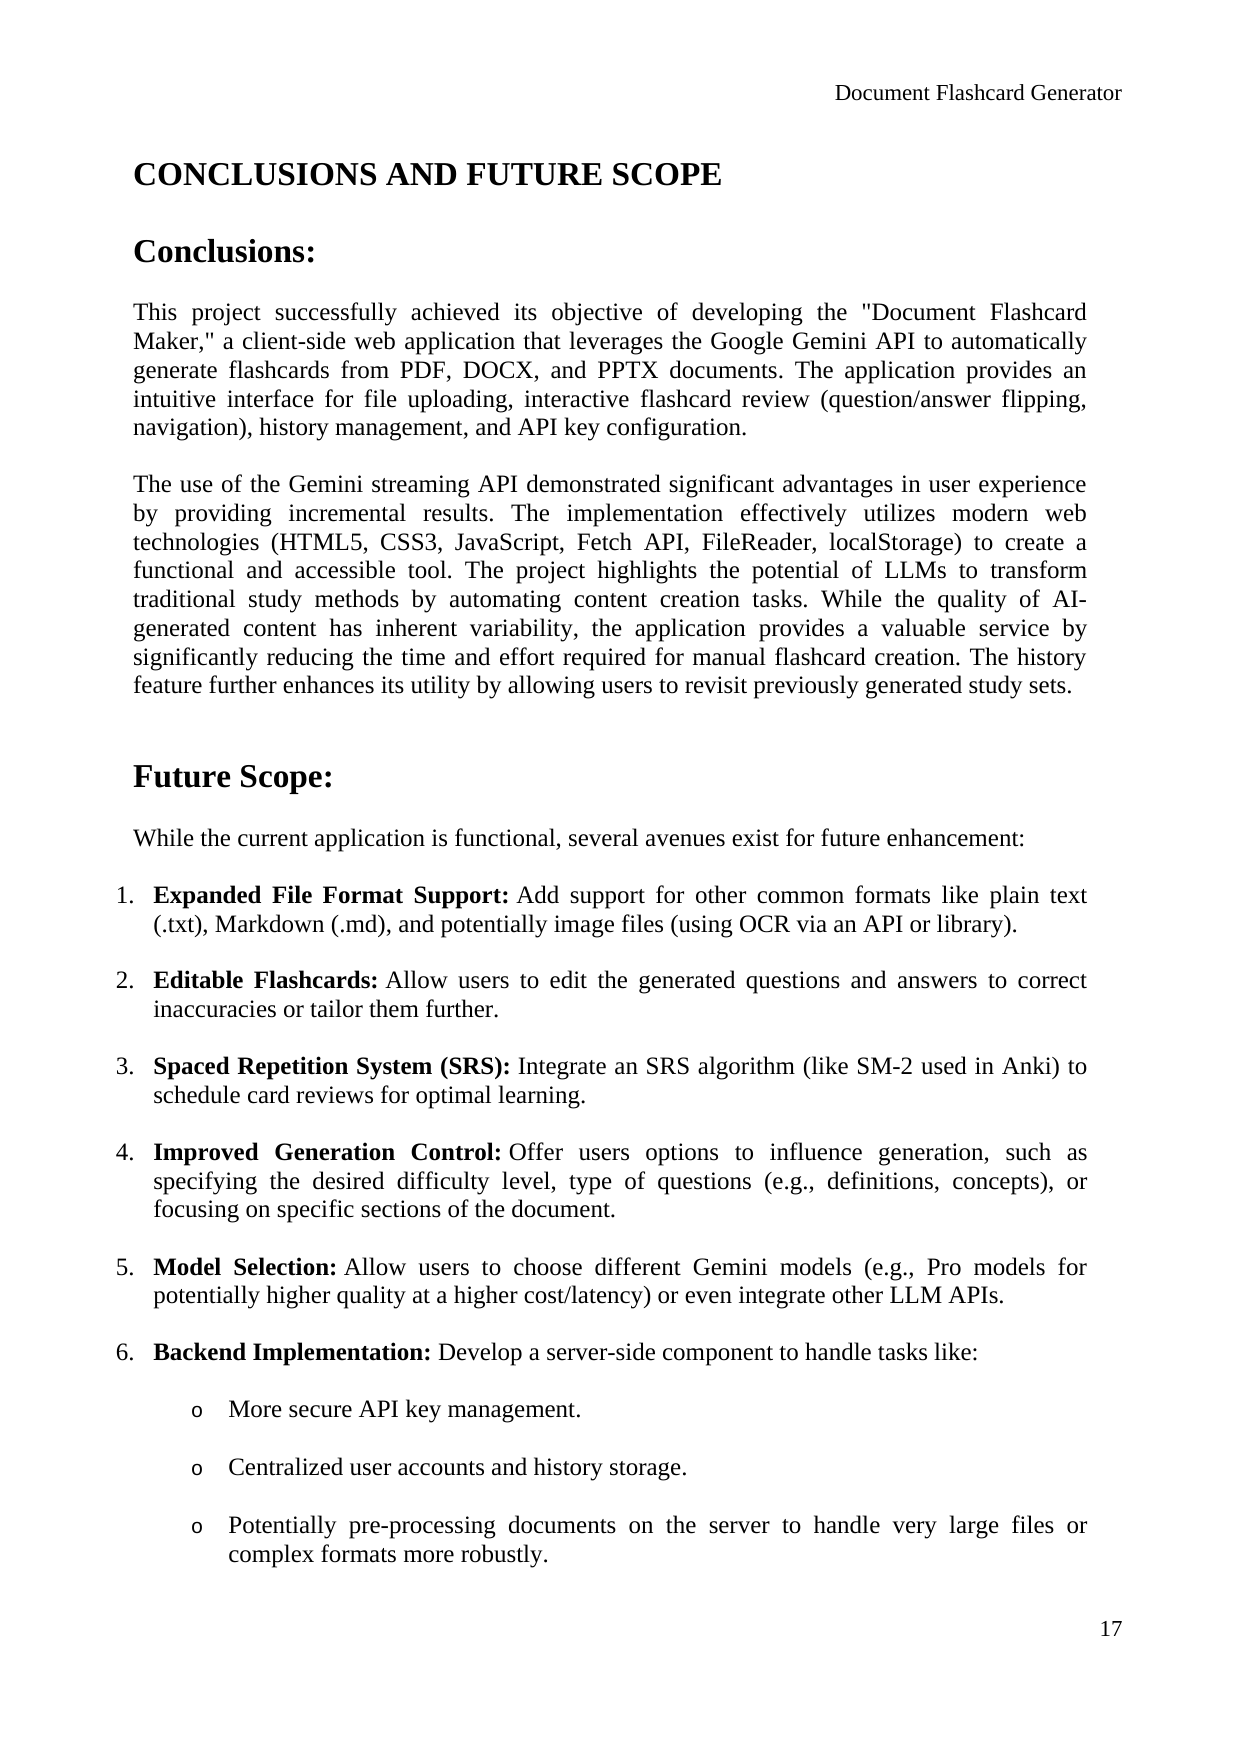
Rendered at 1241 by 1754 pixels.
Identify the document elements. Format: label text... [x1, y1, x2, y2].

text While the current application is functional, several avenues exist for future enhancement: [133, 823, 1088, 852]
subtitle Conclusions: [133, 231, 1122, 269]
list Expanded File Format Support: Add support for other common formats like plain text (.txt), Markdown (.md), and potentially image files (using OCR via an API or library). [116, 880, 1088, 937]
list Centralized user accounts and history storage. [191, 1452, 1088, 1482]
list Backend Implementation: Develop a server-side component to handle tasks like: [116, 1337, 1088, 1366]
subtitle Future Scope: [133, 756, 1122, 795]
text This project successfully achieved its objective of developing the "Document Flashcard Maker," a client-side web application that leverages the Google Gemini API to automatically generate flashcards from PDF, DOCX, and PPTX documents. The application provides an intuitive interface for file uploading, interactive flashcard review (question/answer flipping, navigation), history management, and API key configuration. [133, 297, 1088, 441]
list Potentially pre-processing documents on the server to handle very large files or complex formats more robustly. [191, 1510, 1088, 1568]
subtitle CONCLUSIONS AND FUTURE SCOPE [133, 154, 1122, 192]
list Editable Flashcards: Allow users to edit the generated questions and answers to correct inaccuracies or tailor them further. [116, 966, 1088, 1023]
list Model Selection: Allow users to choose different Gemini models (e.g., Pro models for potentially higher quality at a higher cost/latency) or even integrate other LLM APIs. [116, 1252, 1088, 1309]
list Improved Generation Control: Offer users options to influence generation, such as specifying the desired difficulty level, type of questions (e.g., definitions, concepts), or focusing on specific sections of the document. [116, 1137, 1088, 1223]
list Spaced Repetition System (SRS): Integrate an SRS algorithm (like SM-2 used in Anki) to schedule card reviews for optimal learning. [116, 1051, 1088, 1109]
list More secure API key management. [191, 1394, 1088, 1424]
text The use of the Gemini streaming API demonstrated significant advantages in user experience by providing incremental results. The implementation effectively utilizes modern web technologies (HTML5, CSS3, JavaScript, Fetch API, FileReader, localStorage) to create a functional and accessible tool. The project highlights the potential of LLMs to transform traditional study methods by automating content creation tasks. While the quality of AI-generated content has inherent variability, the application provides a valuable service by significantly reducing the time and effort required for manual flashcard creation. The history feature further enhances its utility by allowing users to revisit previously generated study sets. [133, 469, 1088, 699]
